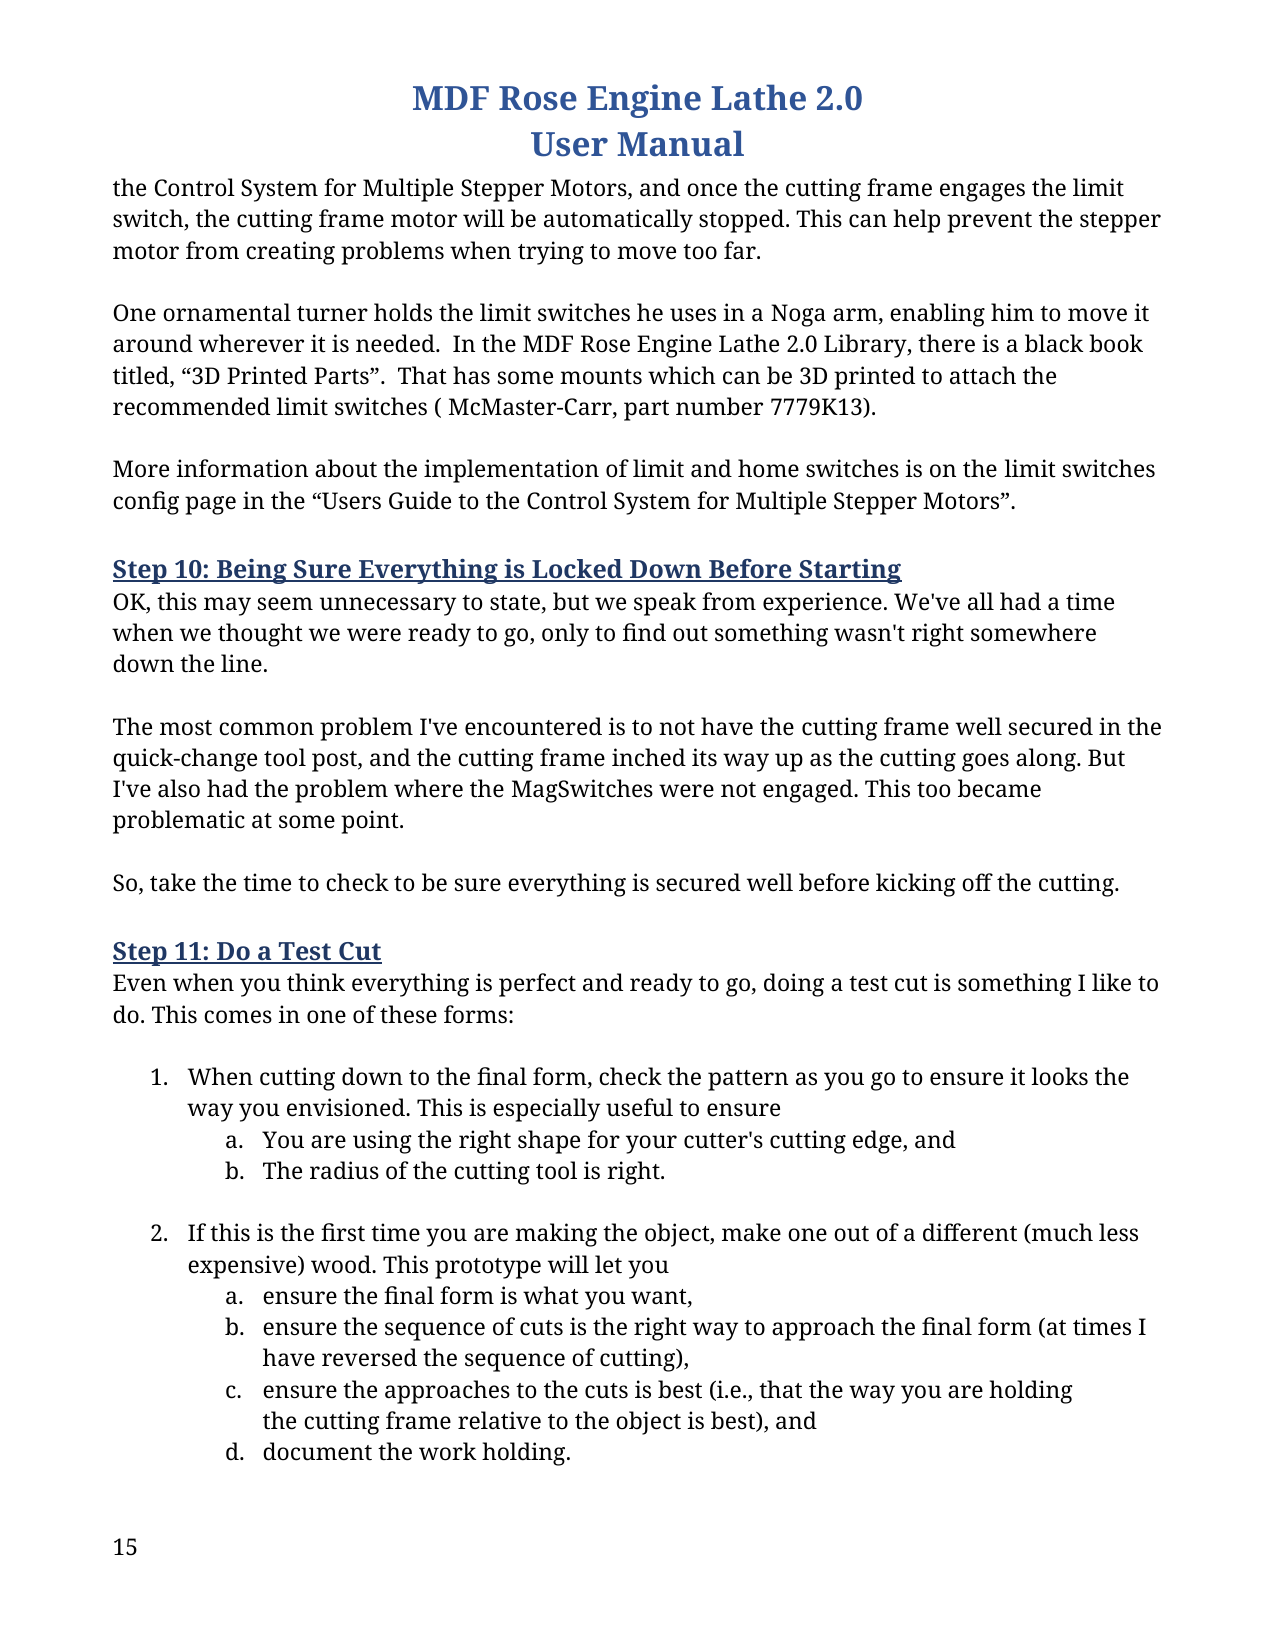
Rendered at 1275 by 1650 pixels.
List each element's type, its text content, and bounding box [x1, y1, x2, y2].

text The most common problem I've encountered is to not have the cutting frame well secured in the quick-change tool post, and the cutting frame inched its way up as the cutting goes along. But I've also had the problem where the MagSwitches were not engaged. This too became problematic at some point. [112, 710, 1162, 835]
list The radius of the cutting tool is right. [225, 1155, 1162, 1186]
subtitle Step 10: Being Sure Everything is Locked Down Before Starting [112, 551, 1162, 585]
list You are using the right shape for your cutter's cutting edge, and [225, 1124, 1162, 1155]
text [112, 172, 1162, 266]
list ensure the sequence of cuts is the right way to approach the final form (at times I have reversed the sequence of cutting), [225, 1311, 1162, 1374]
text So, take the time to check to be sure everything is secured well before kicking off the cutting. [112, 867, 1162, 898]
text More information about the implementation of limit and home switches is on the limit switches config page in the “Users Guide to the Control System for Multiple Stepper Motors”. [112, 453, 1162, 516]
list ensure the final form is what you want, [225, 1280, 1162, 1311]
list When cutting down to the final form, check the pattern as you go to ensure it looks the way you envisioned. This is especially useful to ensure [150, 1061, 1162, 1124]
list If this is the first time you are making the object, make one out of a different (much less expensive) wood. This prototype will let you [150, 1217, 1162, 1280]
subtitle Step 11: Do a Test Cut [112, 933, 1162, 967]
text OK, this may seem unnecessary to state, but we speak from experience. We've all had a time when we thought we were ready to go, only to find out something wasn't right somewhere down the line. [112, 585, 1162, 679]
text One ornamental turner holds the limit switches he uses in a Noga arm, enabling him to move it around wherever it is needed. In the MDF Rose Engine Lathe 2.0 Library, there is a black book titled, “3D Printed Parts”. That has some mounts which can be 3D printed to attach the recommended limit switches ( McMaster-Carr, part number 7779K13). [112, 297, 1162, 422]
text Even when you think everything is perfect and ready to go, doing a test cut is something I like to do. This comes in one of these forms: [112, 967, 1162, 1030]
list document the work holding. [225, 1436, 1162, 1467]
list ensure the approaches to the cuts is best (i.e., that the way you are holding the cutting frame relative to the object is best), and [225, 1374, 1162, 1436]
